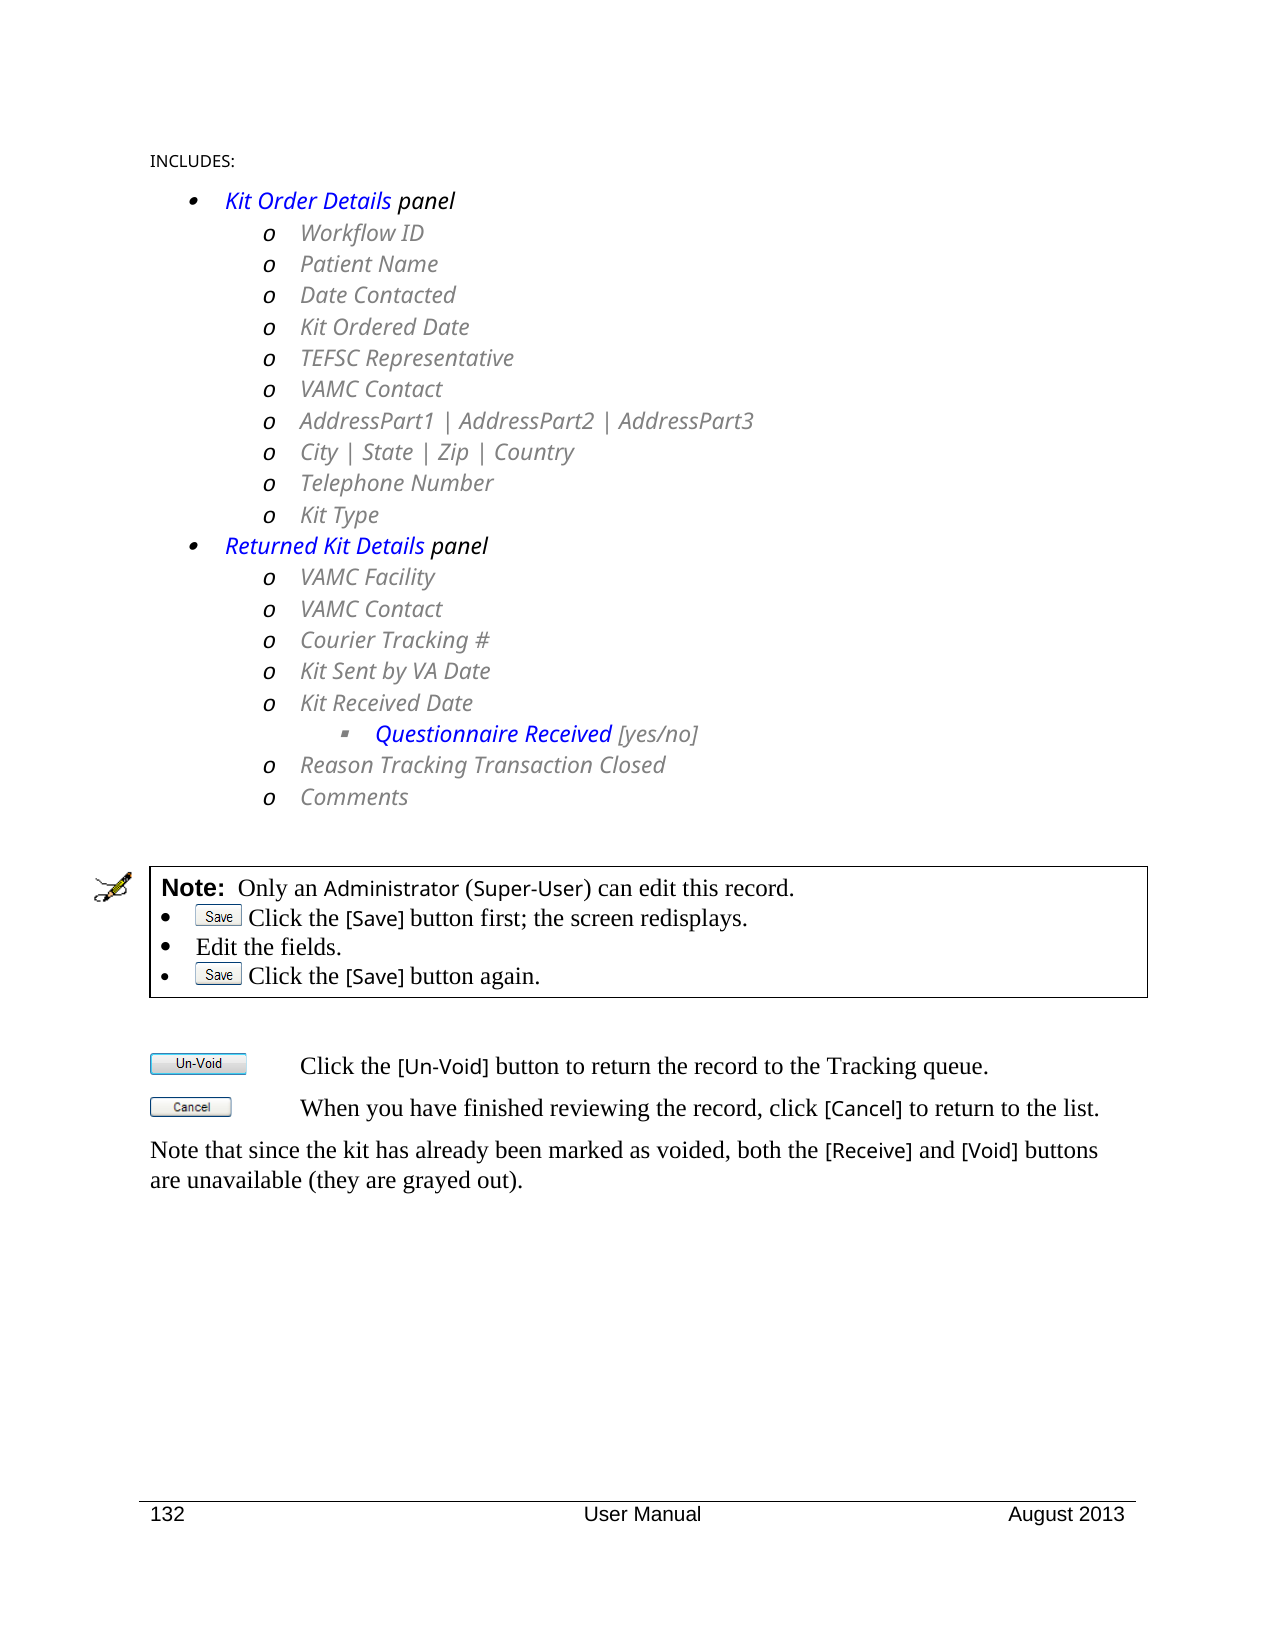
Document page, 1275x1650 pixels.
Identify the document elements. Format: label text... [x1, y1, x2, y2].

picture [150, 1053, 247, 1075]
list Kit Order Details panel [187, 185, 1125, 216]
list City | State | Zip | Country [262, 436, 1125, 467]
picture [150, 1097, 232, 1117]
list Returned Kit Details panel [187, 530, 1125, 561]
list VAMC Contact [262, 373, 1125, 404]
picture [195, 962, 242, 985]
list Kit Type [262, 499, 1125, 530]
list VAMC Contact [262, 593, 1125, 624]
list Date Contacted [262, 279, 1125, 311]
picture [195, 904, 242, 926]
list Telephone Number [262, 467, 1125, 499]
list AddressPart1 | AddressPart2 | AddressPart3 [262, 404, 1125, 436]
list Questionnaire Received [yes/no] [337, 718, 1125, 749]
list Patient Name [262, 248, 1125, 279]
text When you have finished reviewing the record, click [Cancel] to return to the list. [150, 1093, 1125, 1123]
list VAMC Facility [262, 561, 1125, 593]
list Courier Tracking # [262, 624, 1125, 655]
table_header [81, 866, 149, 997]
text Click the [Un-Void] button to return the record to the Tracking queue. [150, 1051, 1125, 1081]
list Reason Tracking Transaction Closed [262, 749, 1125, 781]
list Comments [262, 781, 1125, 812]
list TEFSC Representative [262, 342, 1125, 373]
text INCLUDES: [150, 150, 1125, 173]
list Workflow ID [262, 216, 1125, 248]
text Note that since the kit has already been marked as voided, both the [Receive] and [Void] buttons are unavailable (they are grayed out). [150, 1135, 1125, 1193]
list Kit Received Date [262, 687, 1125, 718]
list Kit Sent by VA Date [262, 655, 1125, 687]
list Kit Ordered Date [262, 311, 1125, 342]
picture [92, 866, 139, 903]
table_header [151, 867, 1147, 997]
